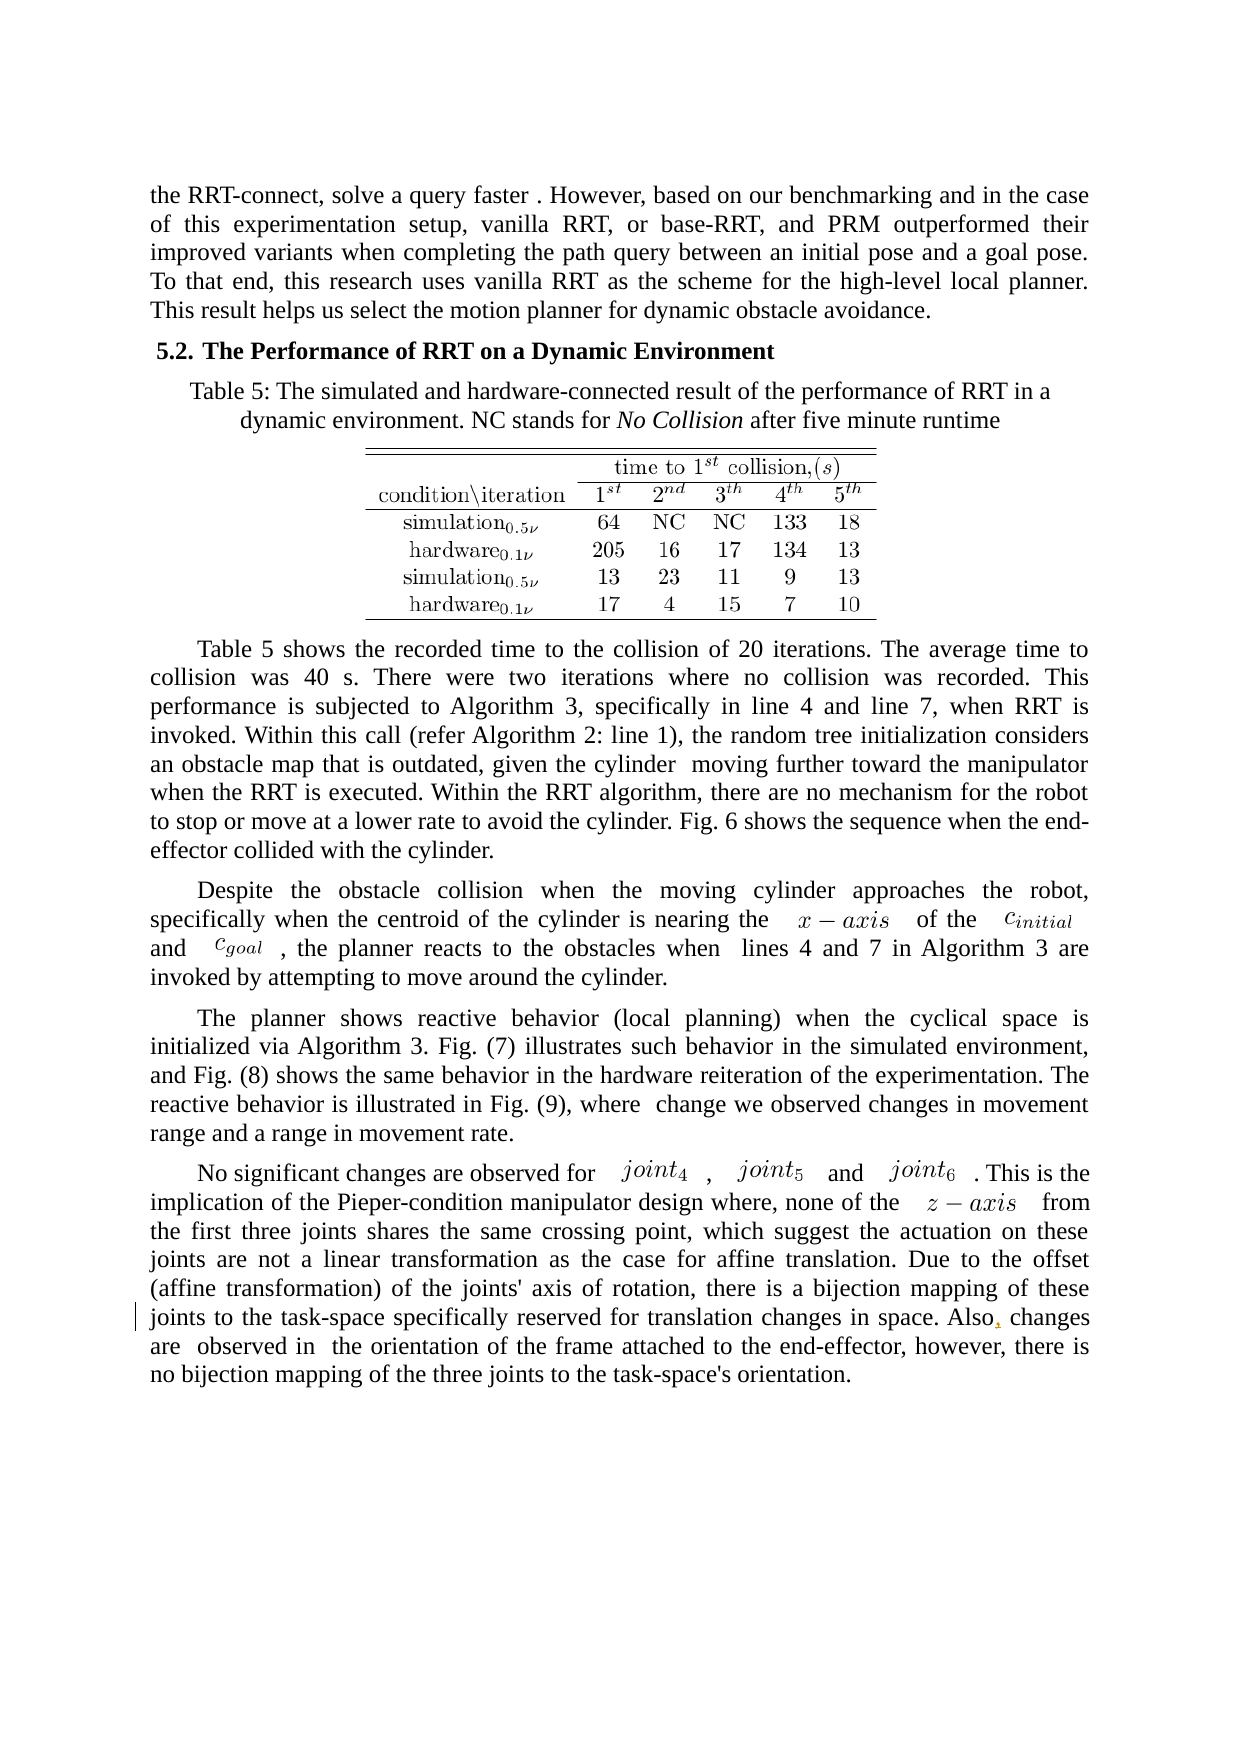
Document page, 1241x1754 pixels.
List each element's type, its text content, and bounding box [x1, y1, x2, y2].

list Table 5 shows the recorded time to the collision of 20 iterations. The average time to collision was 40 s. There were two iterations where no collision was recorded. This performance is subjected to Algorithm 3, specifically in line 4 and line 7, when RRT is invoked. Within this call (refer Algorithm 2: line 1), the random tree initialization considers an obstacle map that is outdated, given the cylinder moving further toward the manipulator when the RRT is executed. Within the RRT algorithm, there are no mechanism for the robot to stop or move at a lower rate to avoid the cylinder. Fig. 6 shows the sequence when the end-effector collided with the cylinder. [150, 634, 1090, 864]
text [150, 180, 1090, 324]
picture [150, 446, 1091, 622]
list Table 5: The simulated and hardware-connected result of the performance of RRT in a dynamic environment. NC stands for No Collision after five minute runtime [150, 376, 1090, 434]
list No significant changes are observed for , and . This is the implication of the Pieper-condition manipulator design where, none of the from the first three joints shares the same crossing point, which suggest the actuation on these joints are not a linear transformation as the case for affine translation. Due to the offset (affine transformation) of the joints' axis of rotation, there is a bijection mapping of these joints to the task-space specifically reserved for translation changes in space. Also changes are observed in the orientation of the frame attached to the end-effector, however, there is no bijection mapping of the three joints to the task-space's orientation. [150, 1158, 1090, 1388]
list The planner shows reactive behavior (local planning) when the cyclical space is initialized via Algorithm 3. Fig. (7) illustrates such behavior in the simulated environment, and Fig. (8) shows the same behavior in the hardware reiteration of the experimentation. The reactive behavior is illustrated in Fig. (9), where change we observed changes in movement range and a range in movement rate. [150, 1003, 1090, 1146]
list The Performance of RRT on a Dynamic Environment [150, 336, 1090, 364]
list Despite the obstacle collision when the moving cylinder approaches the robot, specifically when the centroid of the cylinder is nearing the of the and , the planner reacts to the obstacles when lines 4 and 7 in Algorithm 3 are invoked by attempting to move around the cylinder. [150, 876, 1090, 991]
